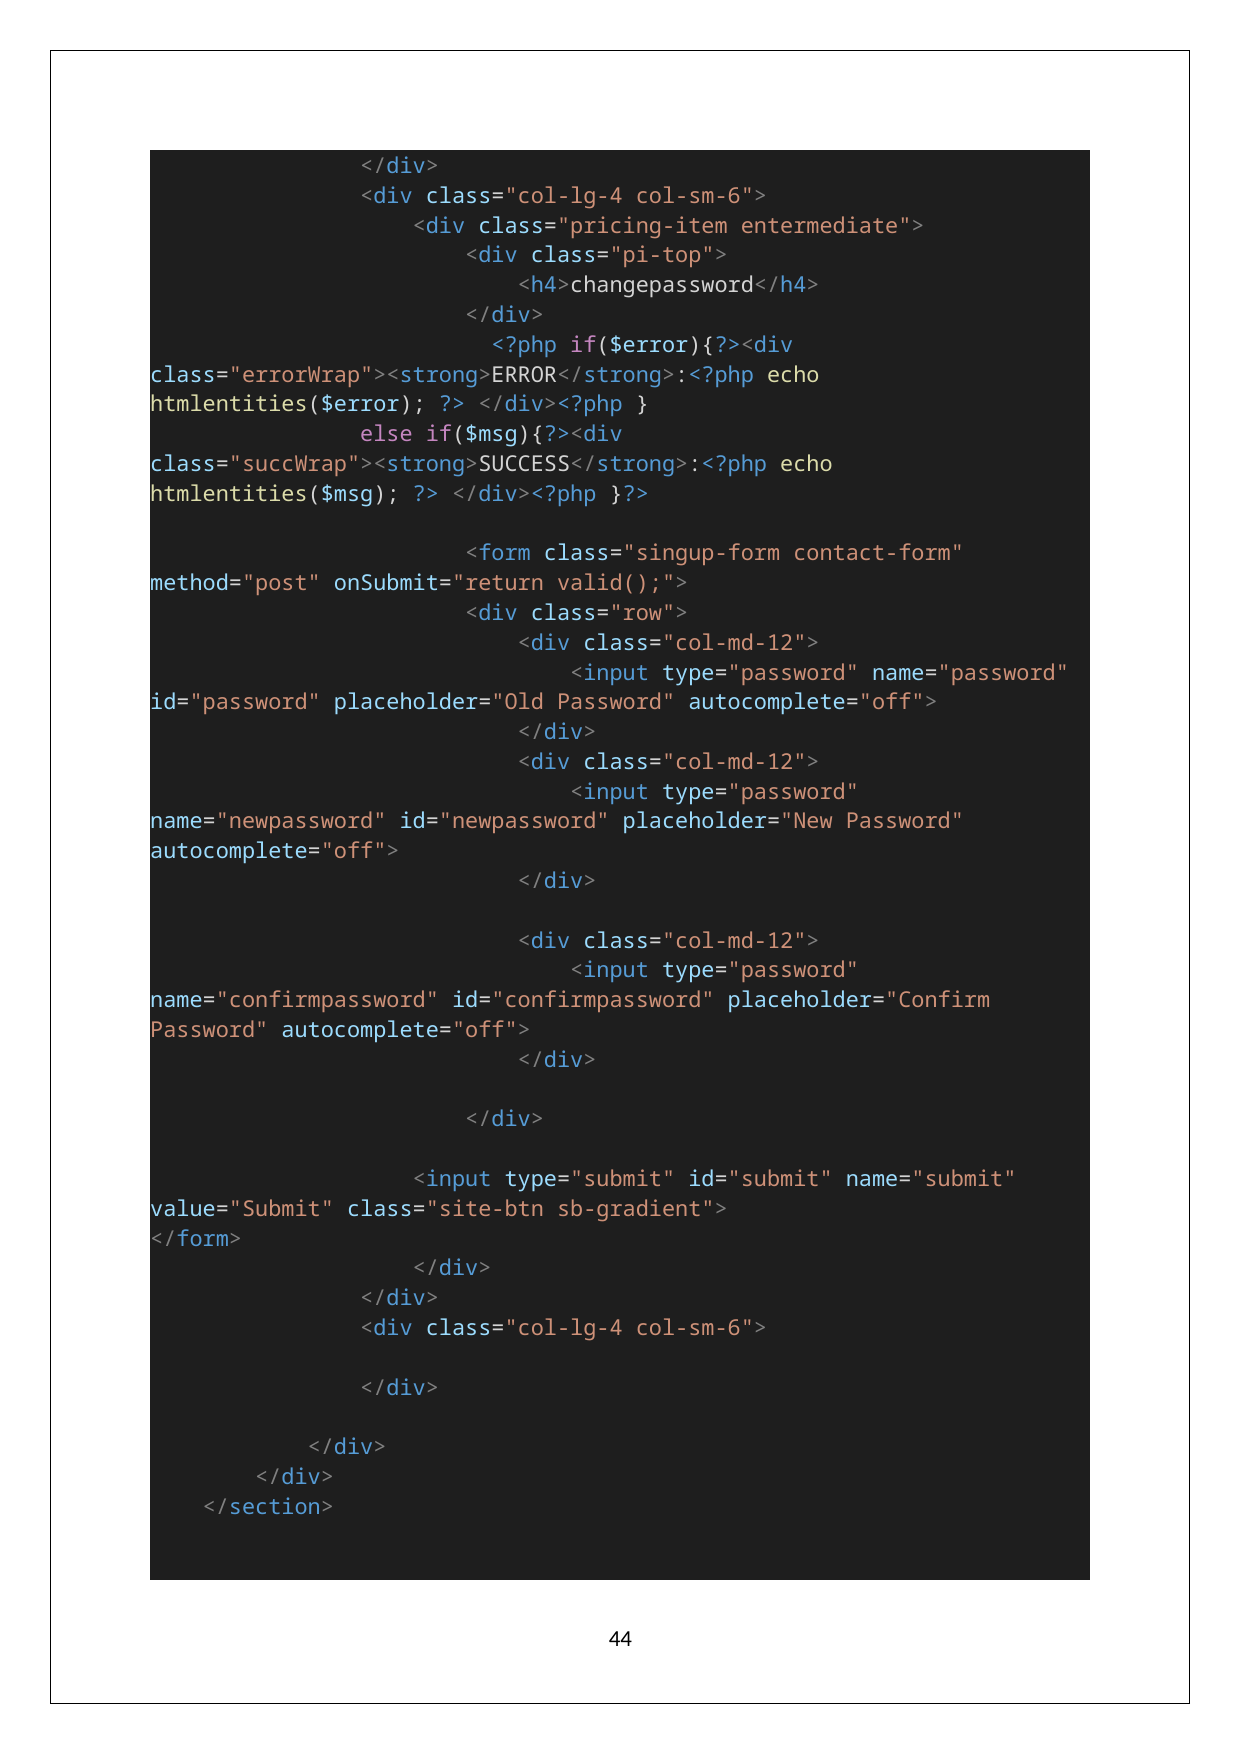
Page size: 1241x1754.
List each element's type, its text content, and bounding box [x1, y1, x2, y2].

text <div class="row"> [150, 597, 1090, 627]
text <input type="password" name="password" id="password" placeholder="Old Password" autocomplete="off"> [150, 656, 1090, 716]
text </form> [150, 1222, 1090, 1252]
text </div> [150, 1103, 1090, 1133]
text else if($msg){?><div class="succWrap"><strong>SUCCESS</strong>:<?php echo htmlentities($msg); ?> </div><?php }?> [150, 418, 1090, 507]
text <input type="submit" id="submit" name="submit" value="Submit" class="site-btn sb-gradient"> [150, 1163, 1090, 1222]
text </div> [150, 716, 1090, 746]
text </div> [150, 299, 1090, 329]
text <div class="pricing-item entermediate"> [150, 209, 1090, 239]
text <?php if($error){?><div class="errorWrap"><strong>ERROR</strong>:<?php echo htmlentities($error); ?> </div><?php } [150, 329, 1090, 418]
text </section> [150, 1491, 1090, 1520]
text </div> [150, 150, 1090, 180]
text </div> [150, 1044, 1090, 1073]
text <div class="col-md-12"> [150, 627, 1090, 656]
text <div class="col-md-12"> [150, 924, 1090, 954]
text <div class="col-md-12"> [150, 746, 1090, 776]
text <div class="col-lg-4 col-sm-6"> [150, 180, 1090, 209]
text </div> [150, 1431, 1090, 1461]
text <input type="password" name="newpassword" id="newpassword" placeholder="New Password" autocomplete="off"> [150, 776, 1090, 865]
text </div> [150, 1461, 1090, 1491]
text </div> [150, 1252, 1090, 1282]
text </div> [150, 1282, 1090, 1312]
text </div> [150, 865, 1090, 895]
text <div class="col-lg-4 col-sm-6"> [150, 1312, 1090, 1342]
text </div> [150, 1371, 1090, 1401]
text <input type="password" name="confirmpassword" id="confirmpassword" placeholder="Confirm Password" autocomplete="off"> [150, 954, 1090, 1044]
text <h4>changepassword</h4> [150, 269, 1090, 299]
text <form class="singup-form contact-form" method="post" onSubmit="return valid();"> [150, 537, 1090, 597]
text <div class="pi-top"> [150, 239, 1090, 269]
